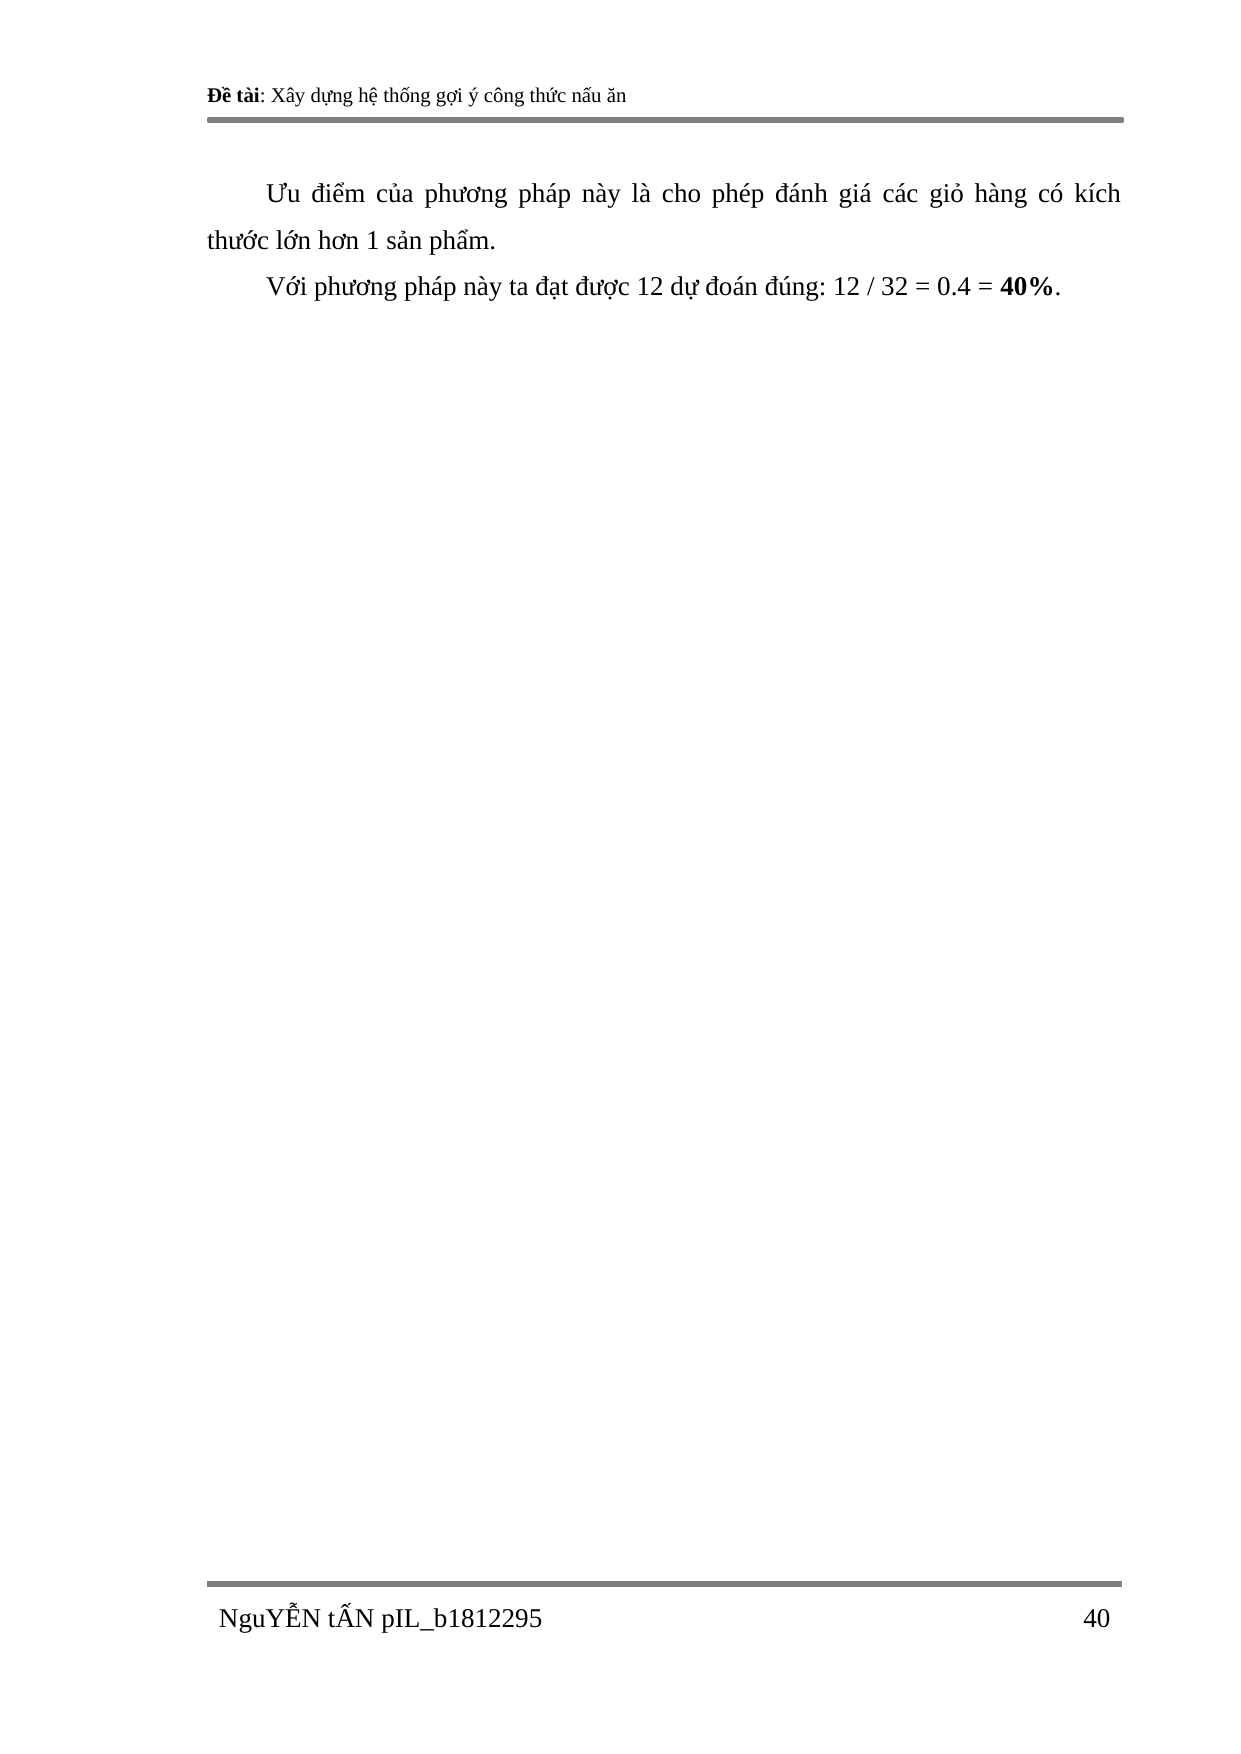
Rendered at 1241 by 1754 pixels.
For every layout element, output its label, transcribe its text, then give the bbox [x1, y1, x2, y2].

text Với phương pháp này ta đạt được 12 dự đoán đúng: 12 / 32 = 0.4 = 40%. [207, 271, 1122, 302]
text Ưu điểm của phương pháp này là cho phép đánh giá các giỏ hàng có kích thước lớn hơn 1 sản phẩm. [207, 177, 1122, 255]
